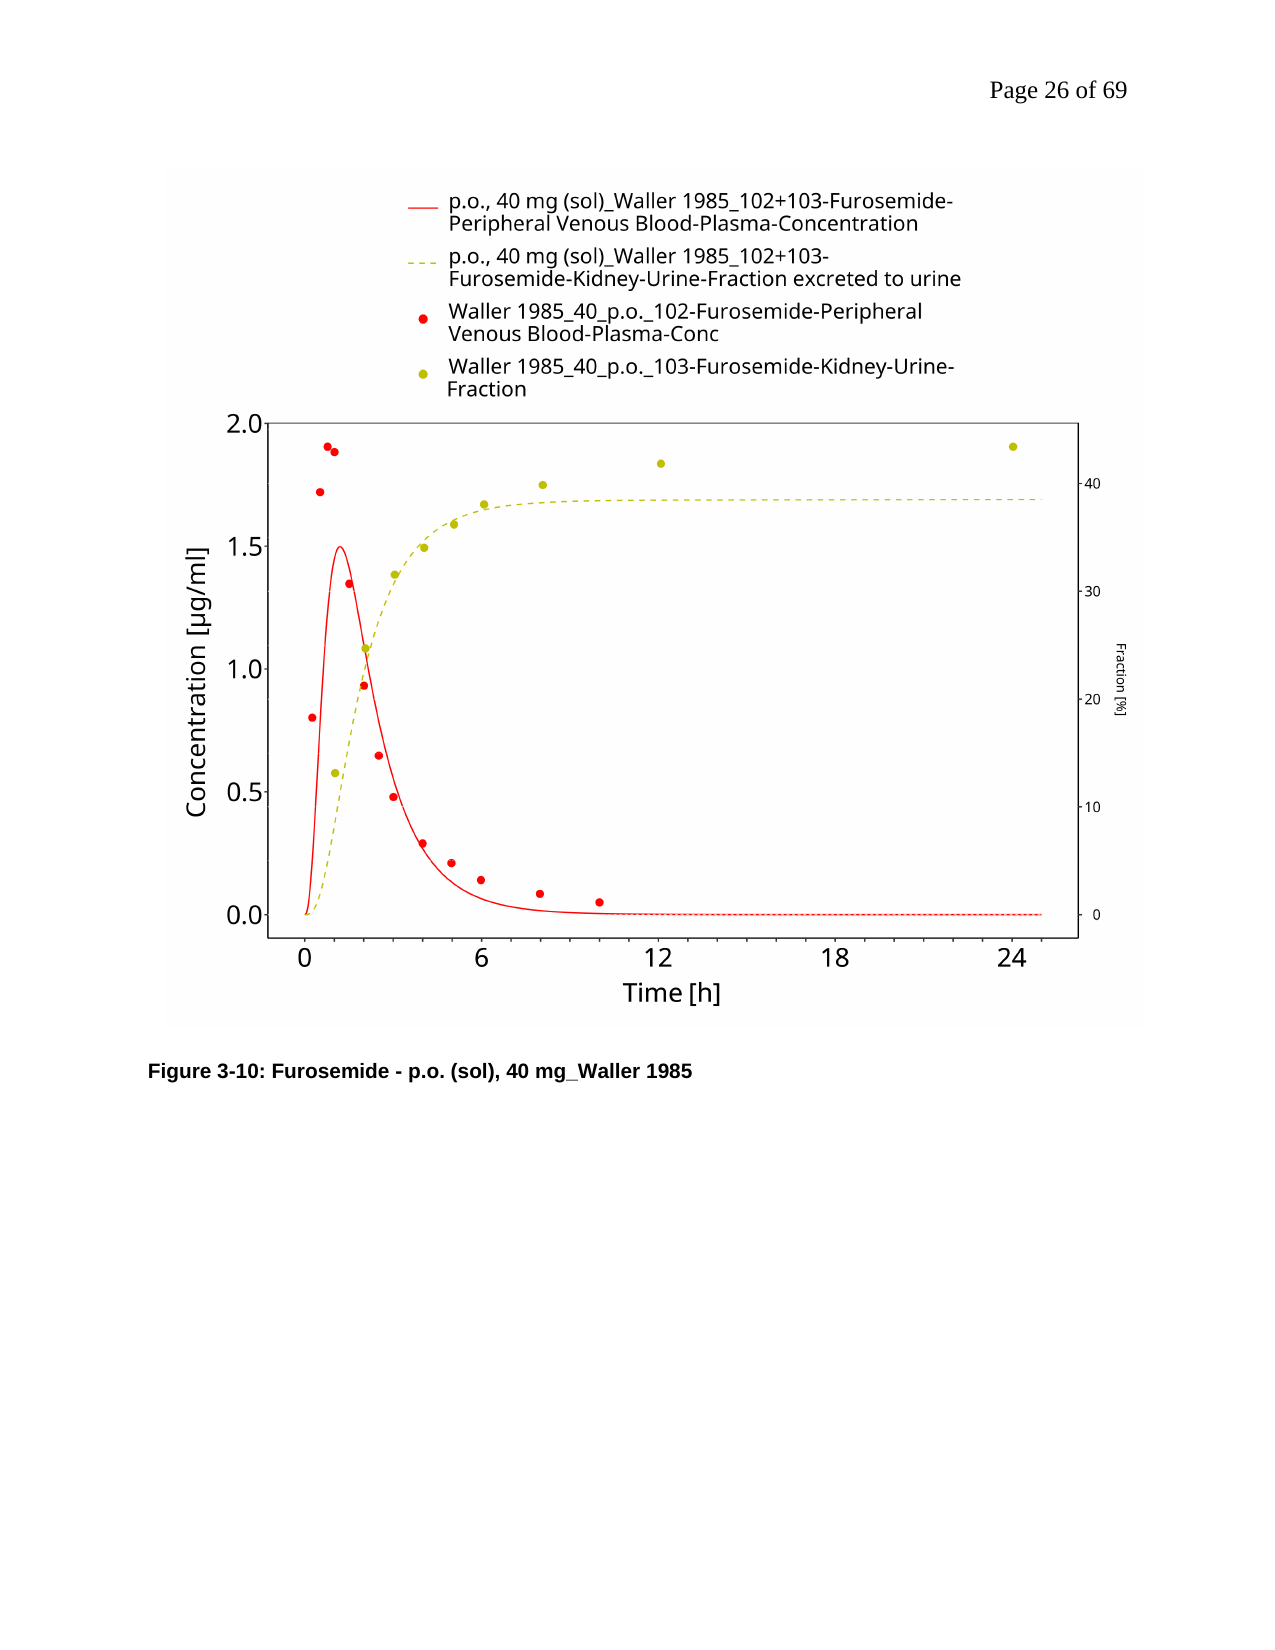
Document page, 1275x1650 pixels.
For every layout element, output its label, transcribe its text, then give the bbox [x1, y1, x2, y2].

text Figure 3-10: Furosemide - p.o. (sol), 40 mg_Waller 1985 [148, 1058, 1127, 1082]
picture [166, 166, 1146, 1028]
